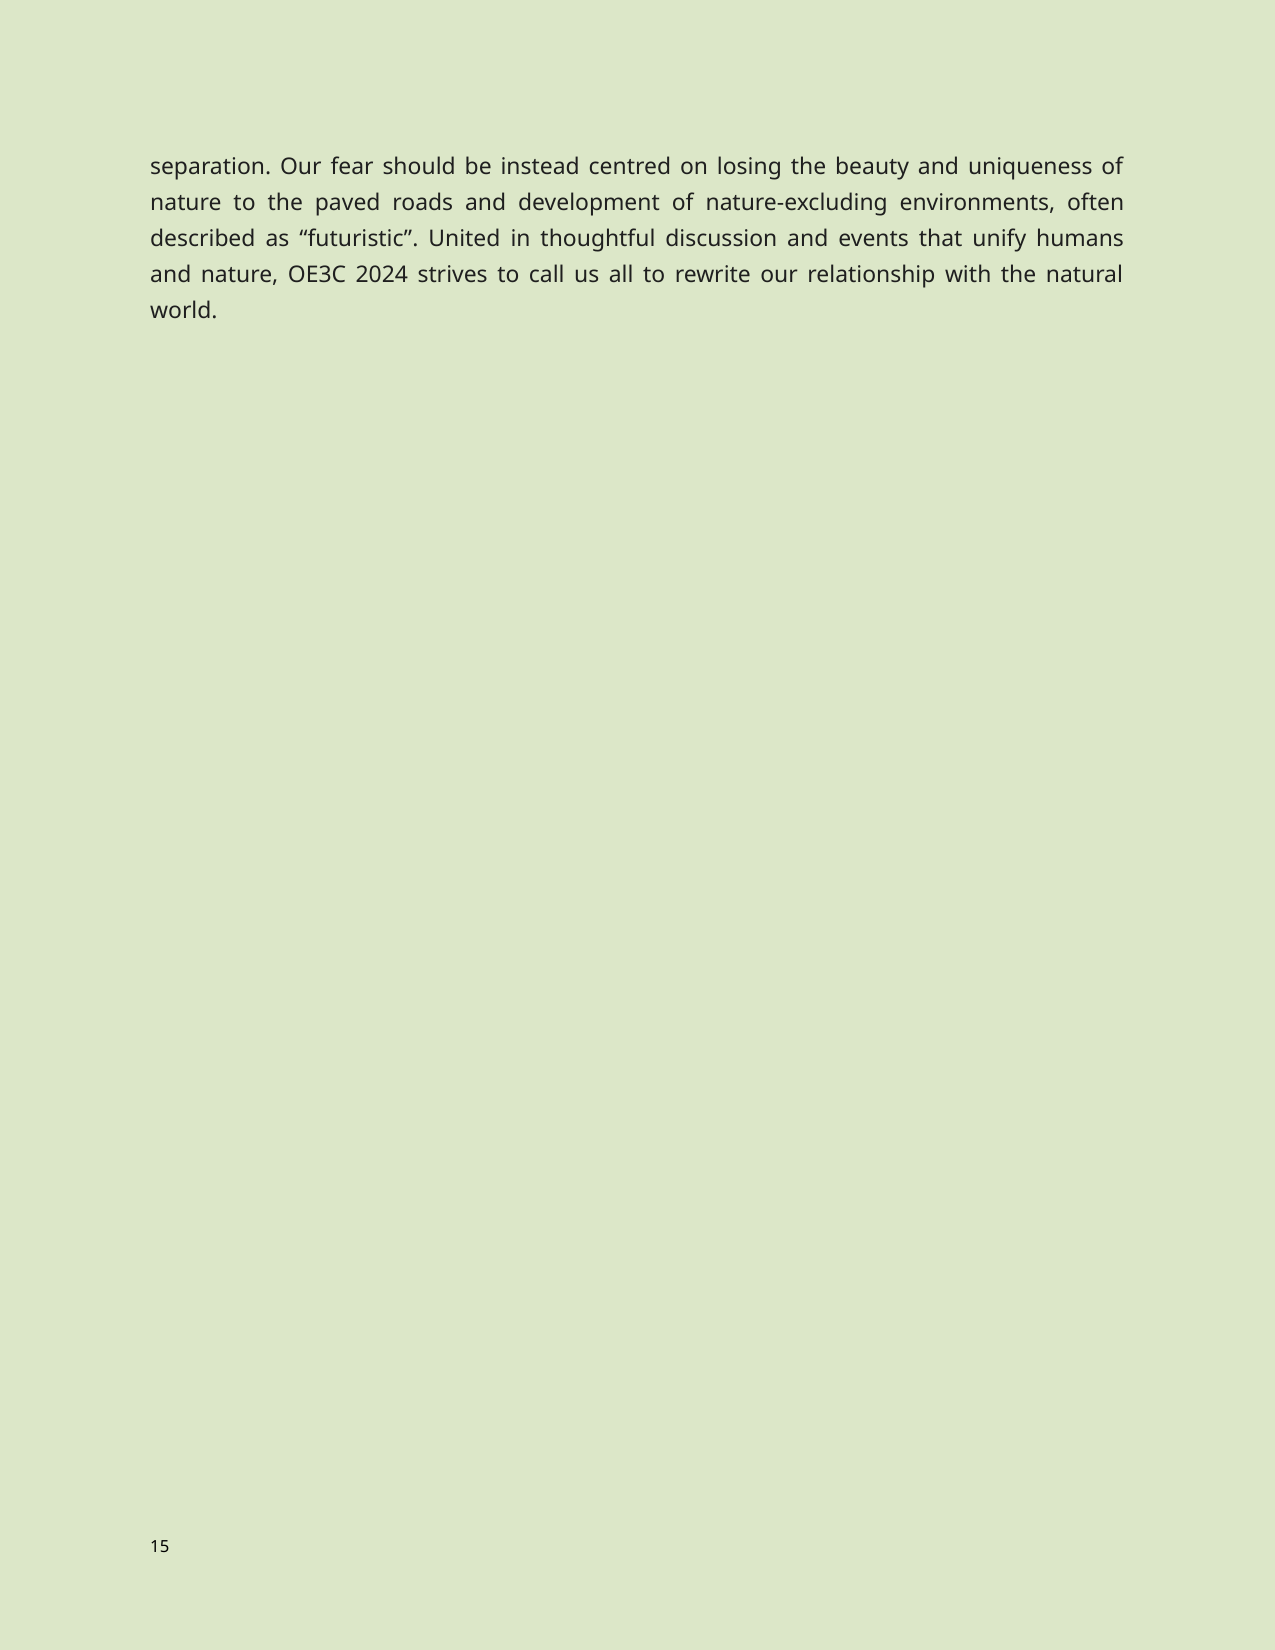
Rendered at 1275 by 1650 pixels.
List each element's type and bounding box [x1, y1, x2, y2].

text [150, 150, 1125, 325]
